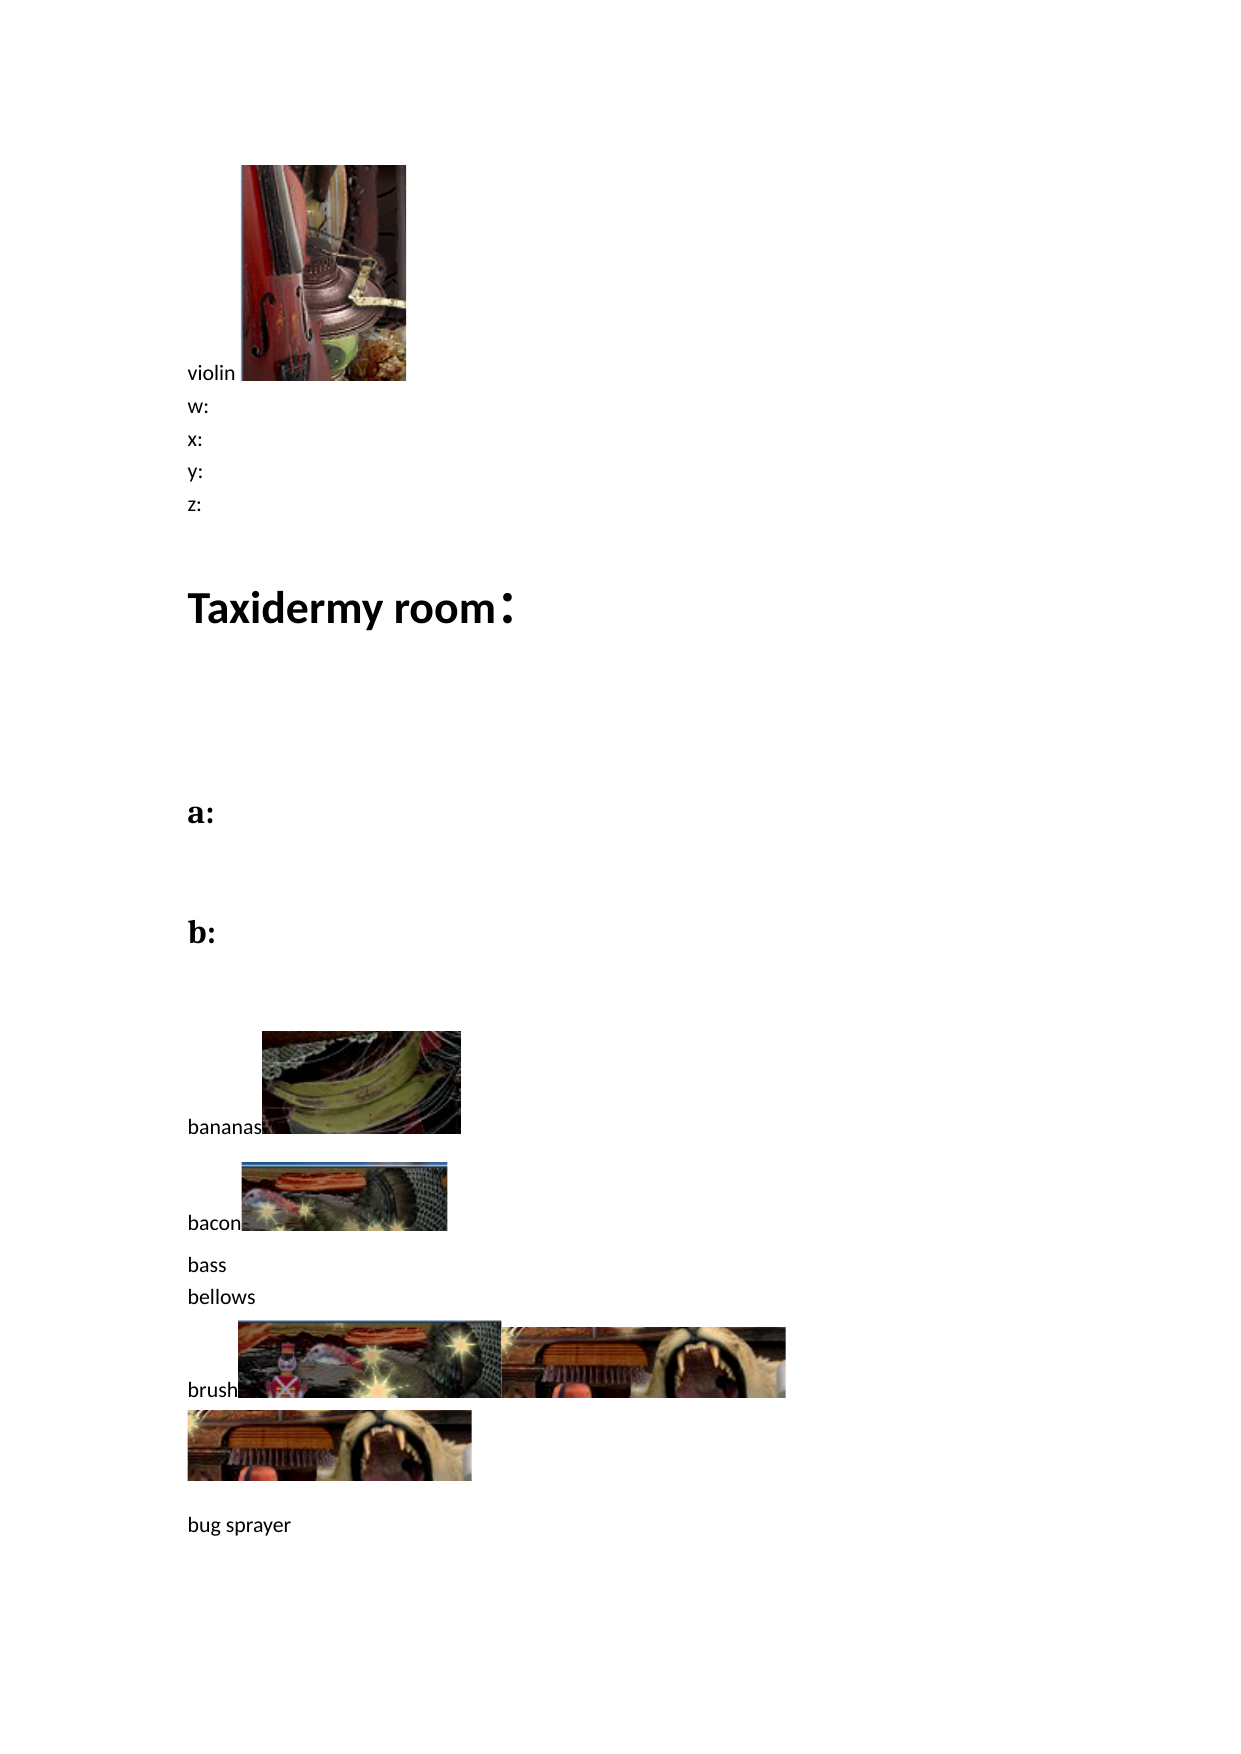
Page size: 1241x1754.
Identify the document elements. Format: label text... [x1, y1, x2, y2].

subtitle b: [187, 900, 1053, 965]
picture [241, 1162, 448, 1231]
text z: [187, 487, 1053, 519]
picture [240, 165, 407, 381]
subtitle a: [187, 780, 1053, 845]
text bacon [187, 1150, 1053, 1248]
text violin [187, 162, 1053, 389]
text w: [187, 389, 1053, 422]
text bellows [187, 1280, 1053, 1313]
picture [262, 1031, 461, 1134]
text bug sprayer [187, 1508, 1053, 1540]
text y: [187, 454, 1053, 487]
text x: [187, 422, 1053, 454]
picture [238, 1320, 786, 1398]
text bass [187, 1248, 1053, 1280]
picture [187, 1410, 472, 1481]
subtitle Taxidermy room： [187, 555, 1053, 652]
text bananas [187, 1020, 1053, 1150]
